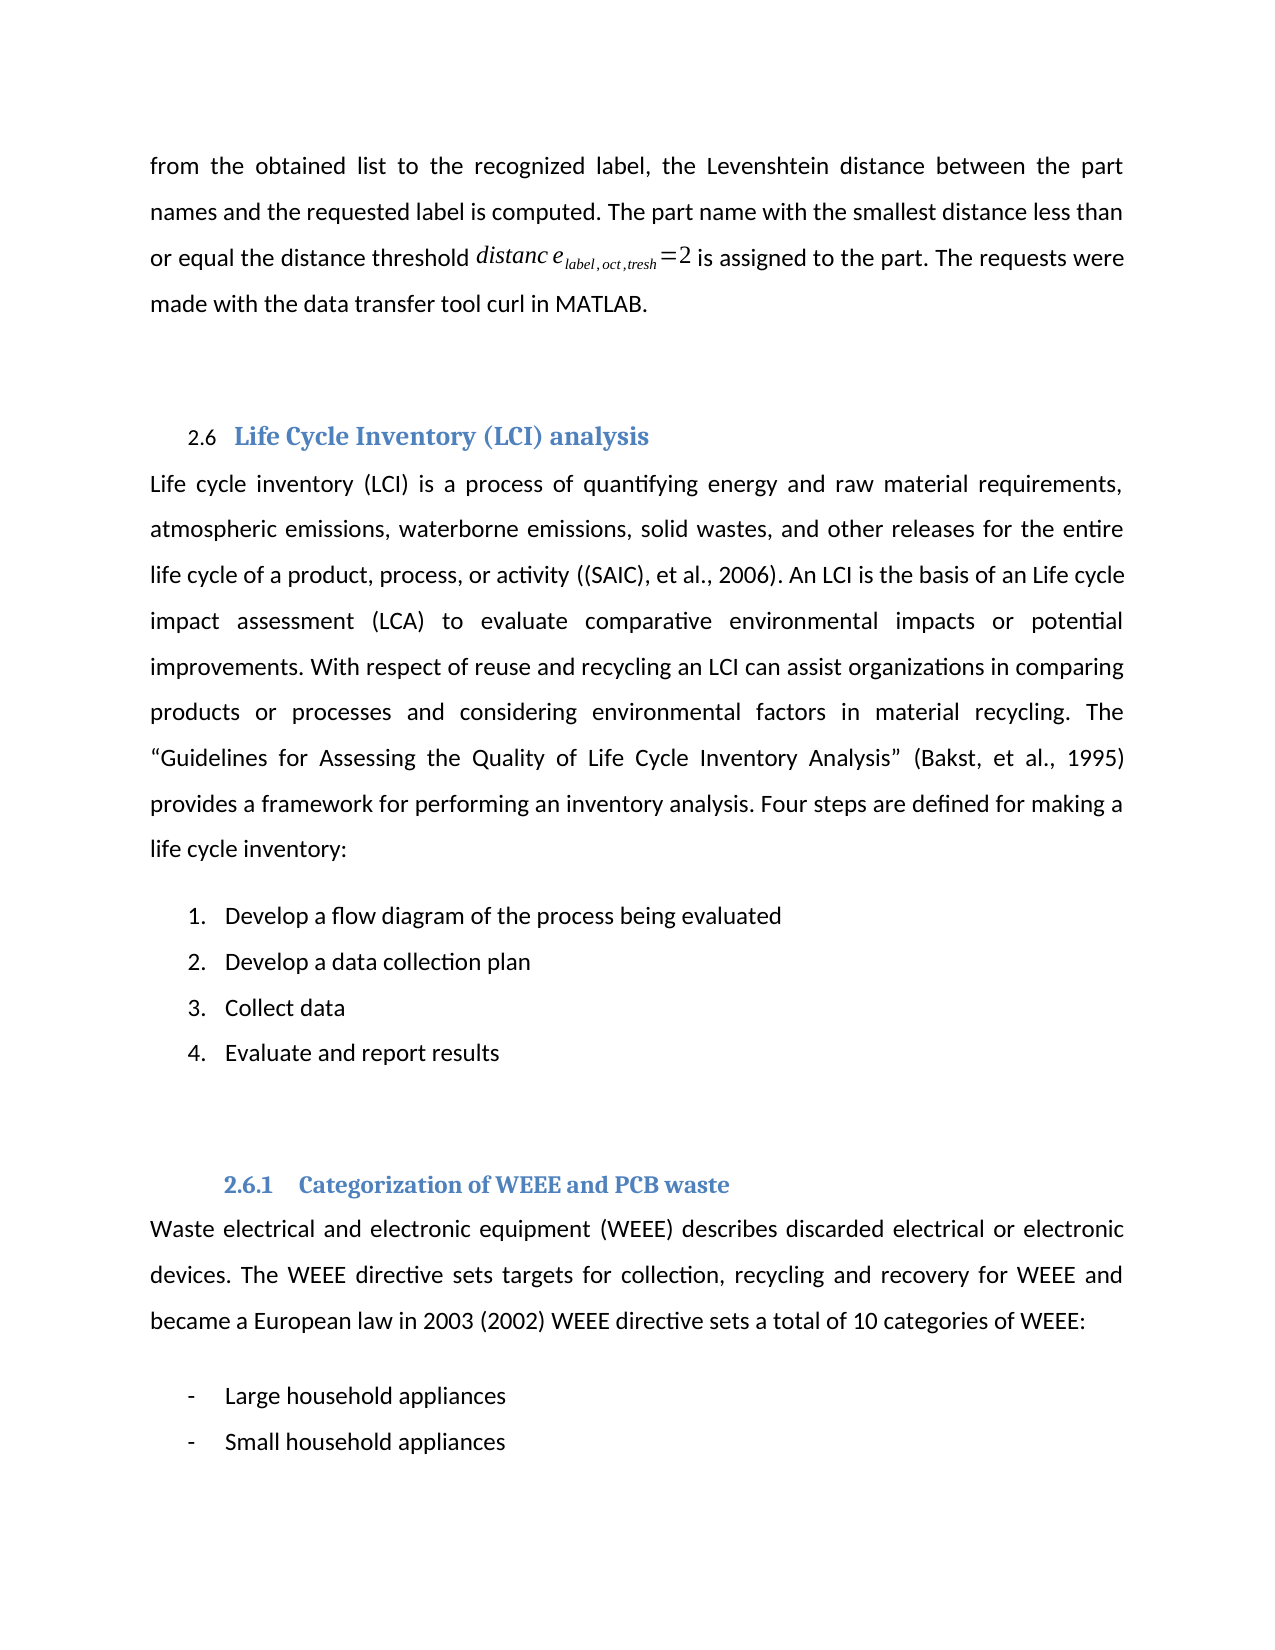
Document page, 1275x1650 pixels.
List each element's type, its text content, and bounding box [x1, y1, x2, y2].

subtitle Categorization of WEEE and PCB waste [224, 1171, 1125, 1199]
text Life cycle inventory (LCI) is a process of quantifying energy and raw material requirements, atmospheric emissions, waterborne emissions, solid wastes, and other releases for the entire life cycle of a product, process, or activity . An LCI is the basis of an Life cycle impact assessment (LCA) to evaluate comparative environmental impacts or potential improvements. With respect of reuse and recycling an LCI can assist organizations in comparing products or processes and considering environmental factors in material recycling. The “Guidelines for Assessing the Quality of Life Cycle Inventory Analysis” provides a framework for performing an inventory analysis. Four steps are defined for making a life cycle inventory: [150, 468, 1125, 864]
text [150, 150, 1125, 318]
list Evaluate and report results [187, 1037, 1125, 1068]
subtitle Life Cycle Inventory (LCI) analysis [187, 421, 1125, 452]
list Small household appliances [187, 1426, 1125, 1456]
list Develop a data collection plan [187, 946, 1125, 976]
list Develop a flow diagram of the process being evaluated [187, 900, 1125, 931]
list Large household appliances [187, 1380, 1125, 1411]
list Collect data [187, 992, 1125, 1022]
text Waste electrical and electronic equipment (WEEE) describes discarded electrical or electronic devices. The WEEE directive sets targets for collection, recycling and recovery for WEEE and became a European law in 2003 WEEE directive sets a total of 10 categories of WEEE: [150, 1214, 1125, 1336]
